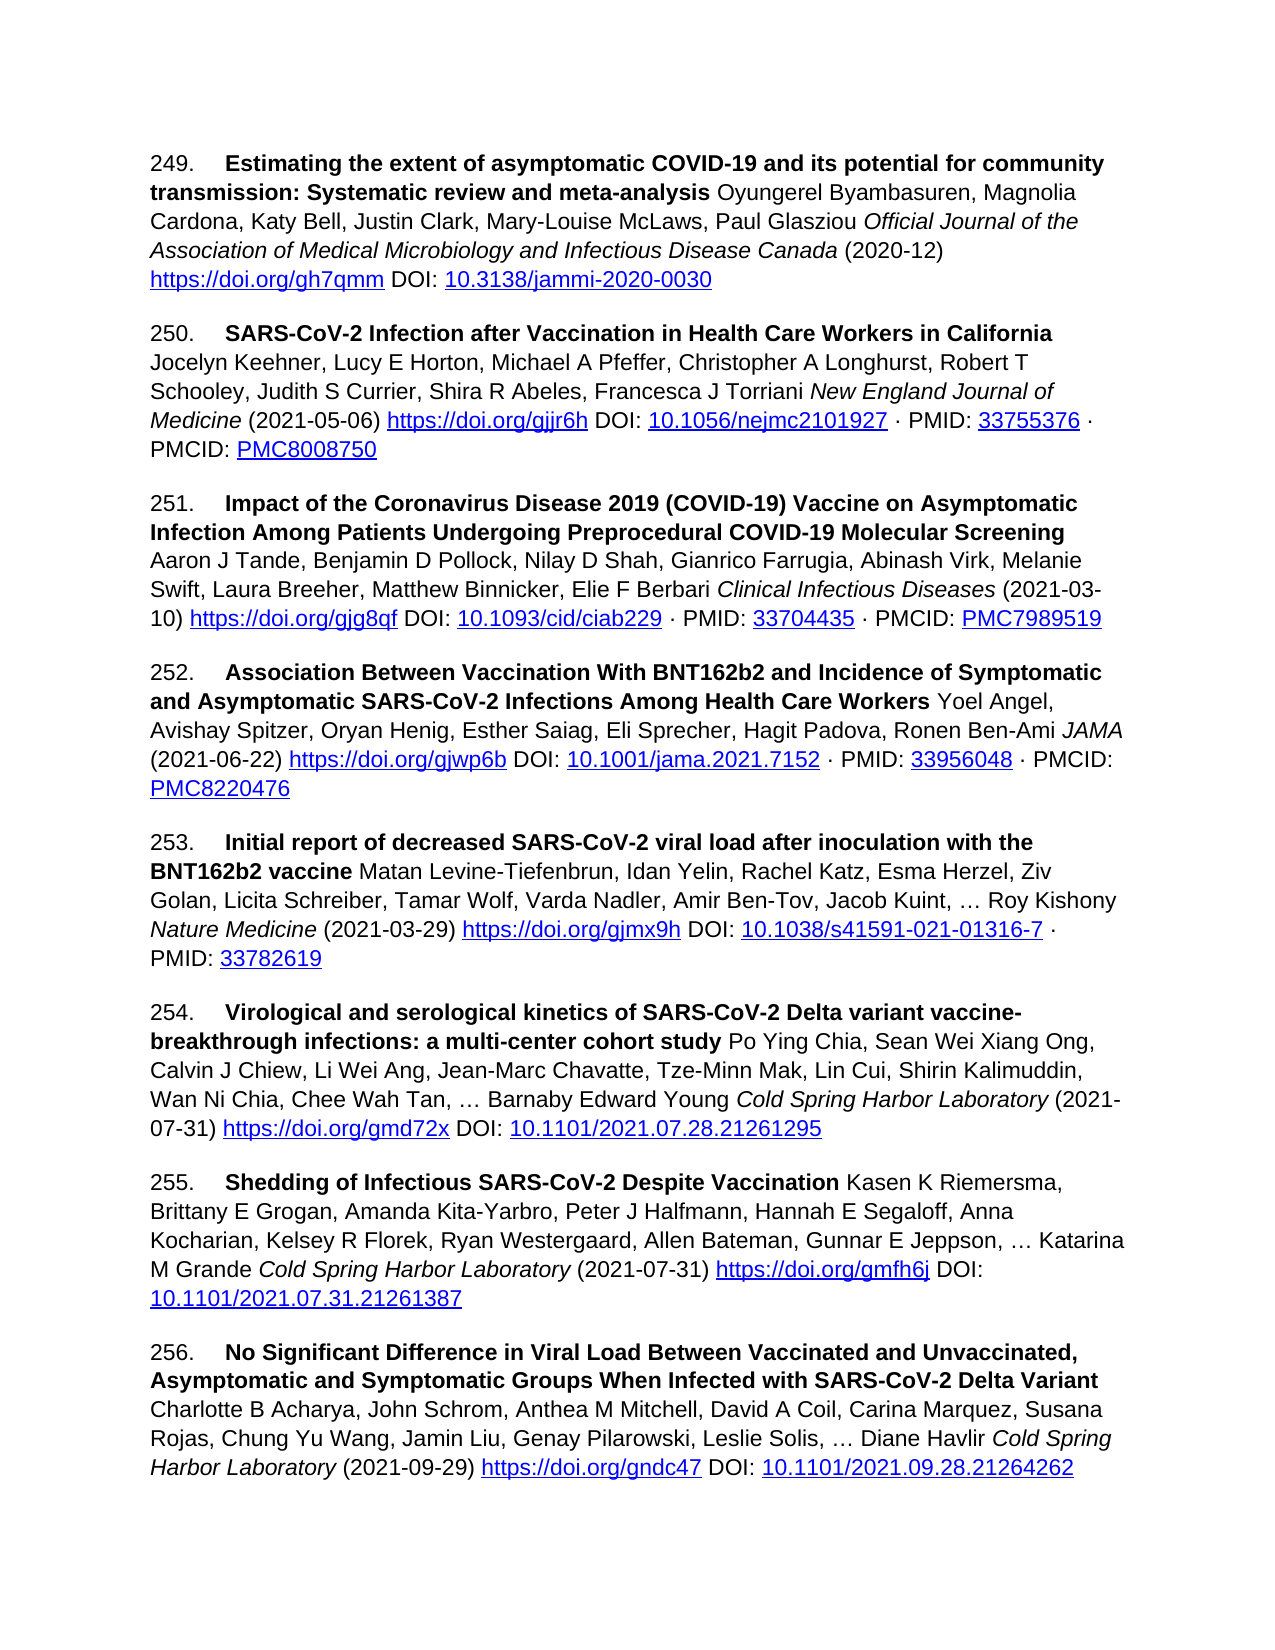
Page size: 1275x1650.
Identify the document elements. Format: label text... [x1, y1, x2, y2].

text 255. Shedding of Infectious SARS-CoV-2 Despite Vaccination Kasen K Riemersma, Brittany E Grogan, Amanda Kita-Yarbro, Peter J Halfmann, Hannah E Segaloff, Anna Kocharian, Kelsey R Florek, Ryan Westergaard, Allen Bateman, Gunnar E Jeppson, … Katarina M Grande Cold Spring Harbor Laboratory (2021-07-31) https://doi.org/gmfh6j DOI: 10.1101/2021.07.31.21261387 [150, 1169, 1125, 1311]
text 253. Initial report of decreased SARS-CoV-2 viral load after inoculation with the BNT162b2 vaccine Matan Levine-Tiefenbrun, Idan Yelin, Rachel Katz, Esma Herzel, Ziv Golan, Licita Schreiber, Tamar Wolf, Varda Nadler, Amir Ben-Tov, Jacob Kuint, … Roy Kishony Nature Medicine (2021-03-29) https://doi.org/gjmx9h DOI: 10.1038/s41591-021-01316-7 · PMID: 33782619 [150, 829, 1125, 971]
text 252. Association Between Vaccination With BNT162b2 and Incidence of Symptomatic and Asymptomatic SARS-CoV-2 Infections Among Health Care Workers Yoel Angel, Avishay Spitzer, Oryan Henig, Esther Saiag, Eli Sprecher, Hagit Padova, Ronen Ben-Ami JAMA (2021-06-22) https://doi.org/gjwp6b DOI: 10.1001/jama.2021.7152 · PMID: 33956048 · PMCID: PMC8220476 [150, 659, 1125, 802]
text 254. Virological and serological kinetics of SARS-CoV-2 Delta variant vaccine-breakthrough infections: a multi-center cohort study Po Ying Chia, Sean Wei Xiang Ong, Calvin J Chiew, Li Wei Ang, Jean-Marc Chavatte, Tze-Minn Mak, Lin Cui, Shirin Kalimuddin, Wan Ni Chia, Chee Wah Tan, … Barnaby Edward Young Cold Spring Harbor Laboratory (2021-07-31) https://doi.org/gmd72x DOI: 10.1101/2021.07.28.21261295 [150, 999, 1125, 1141]
text 256. No Significant Difference in Viral Load Between Vaccinated and Unvaccinated, Asymptomatic and Symptomatic Groups When Infected with SARS-CoV-2 Delta Variant Charlotte B Acharya, John Schrom, Anthea M Mitchell, David A Coil, Carina Marquez, Susana Rojas, Chung Yu Wang, Jamin Liu, Genay Pilarowski, Leslie Solis, … Diane Havlir Cold Spring Harbor Laboratory (2021-09-29) https://doi.org/gndc47 DOI: 10.1101/2021.09.28.21264262 [150, 1338, 1125, 1481]
text 251. Impact of the Coronavirus Disease 2019 (COVID-19) Vaccine on Asymptomatic Infection Among Patients Undergoing Preprocedural COVID-19 Molecular Screening Aaron J Tande, Benjamin D Pollock, Nilay D Shah, Gianrico Farrugia, Abinash Virk, Melanie Swift, Laura Breeher, Matthew Binnicker, Elie F Berbari Clinical Infectious Diseases (2021-03-10) https://doi.org/gjg8qf DOI: 10.1093/cid/ciab229 · PMID: 33704435 · PMCID: PMC7989519 [150, 489, 1125, 632]
text 249. Estimating the extent of asymptomatic COVID-19 and its potential for community transmission: Systematic review and meta-analysis Oyungerel Byambasuren, Magnolia Cardona, Katy Bell, Justin Clark, Mary-Louise McLaws, Paul Glasziou Official Journal of the Association of Medical Microbiology and Infectious Disease Canada (2020-12) https://doi.org/gh7qmm DOI: 10.3138/jammi-2020-0030 [150, 150, 1125, 292]
text 250. SARS-CoV-2 Infection after Vaccination in Health Care Workers in California Jocelyn Keehner, Lucy E Horton, Michael A Pfeffer, Christopher A Longhurst, Robert T Schooley, Judith S Currier, Shira R Abeles, Francesca J Torriani New England Journal of Medicine (2021-05-06) https://doi.org/gjjr6h DOI: 10.1056/nejmc2101927 · PMID: 33755376 · PMCID: PMC8008750 [150, 320, 1125, 462]
